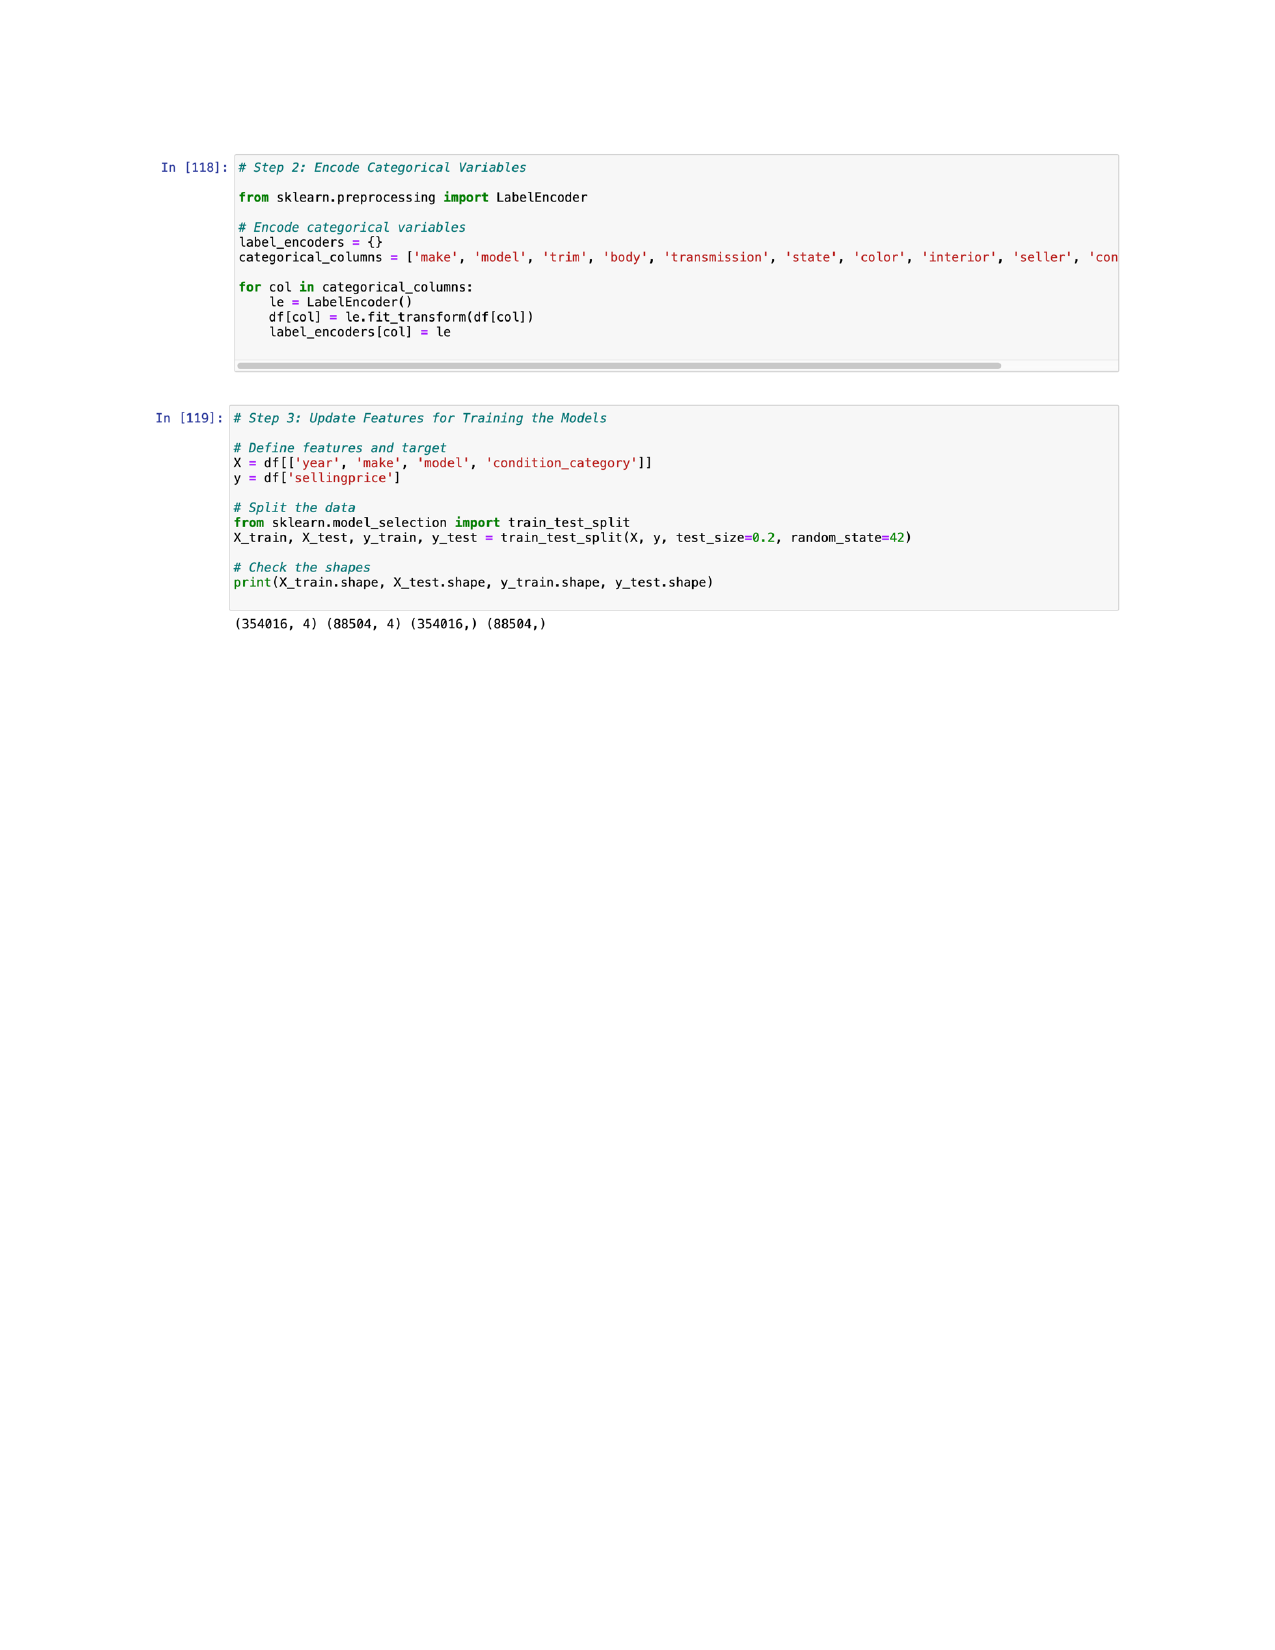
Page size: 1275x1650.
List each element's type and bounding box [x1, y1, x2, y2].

picture [150, 150, 1125, 379]
picture [150, 400, 1125, 636]
